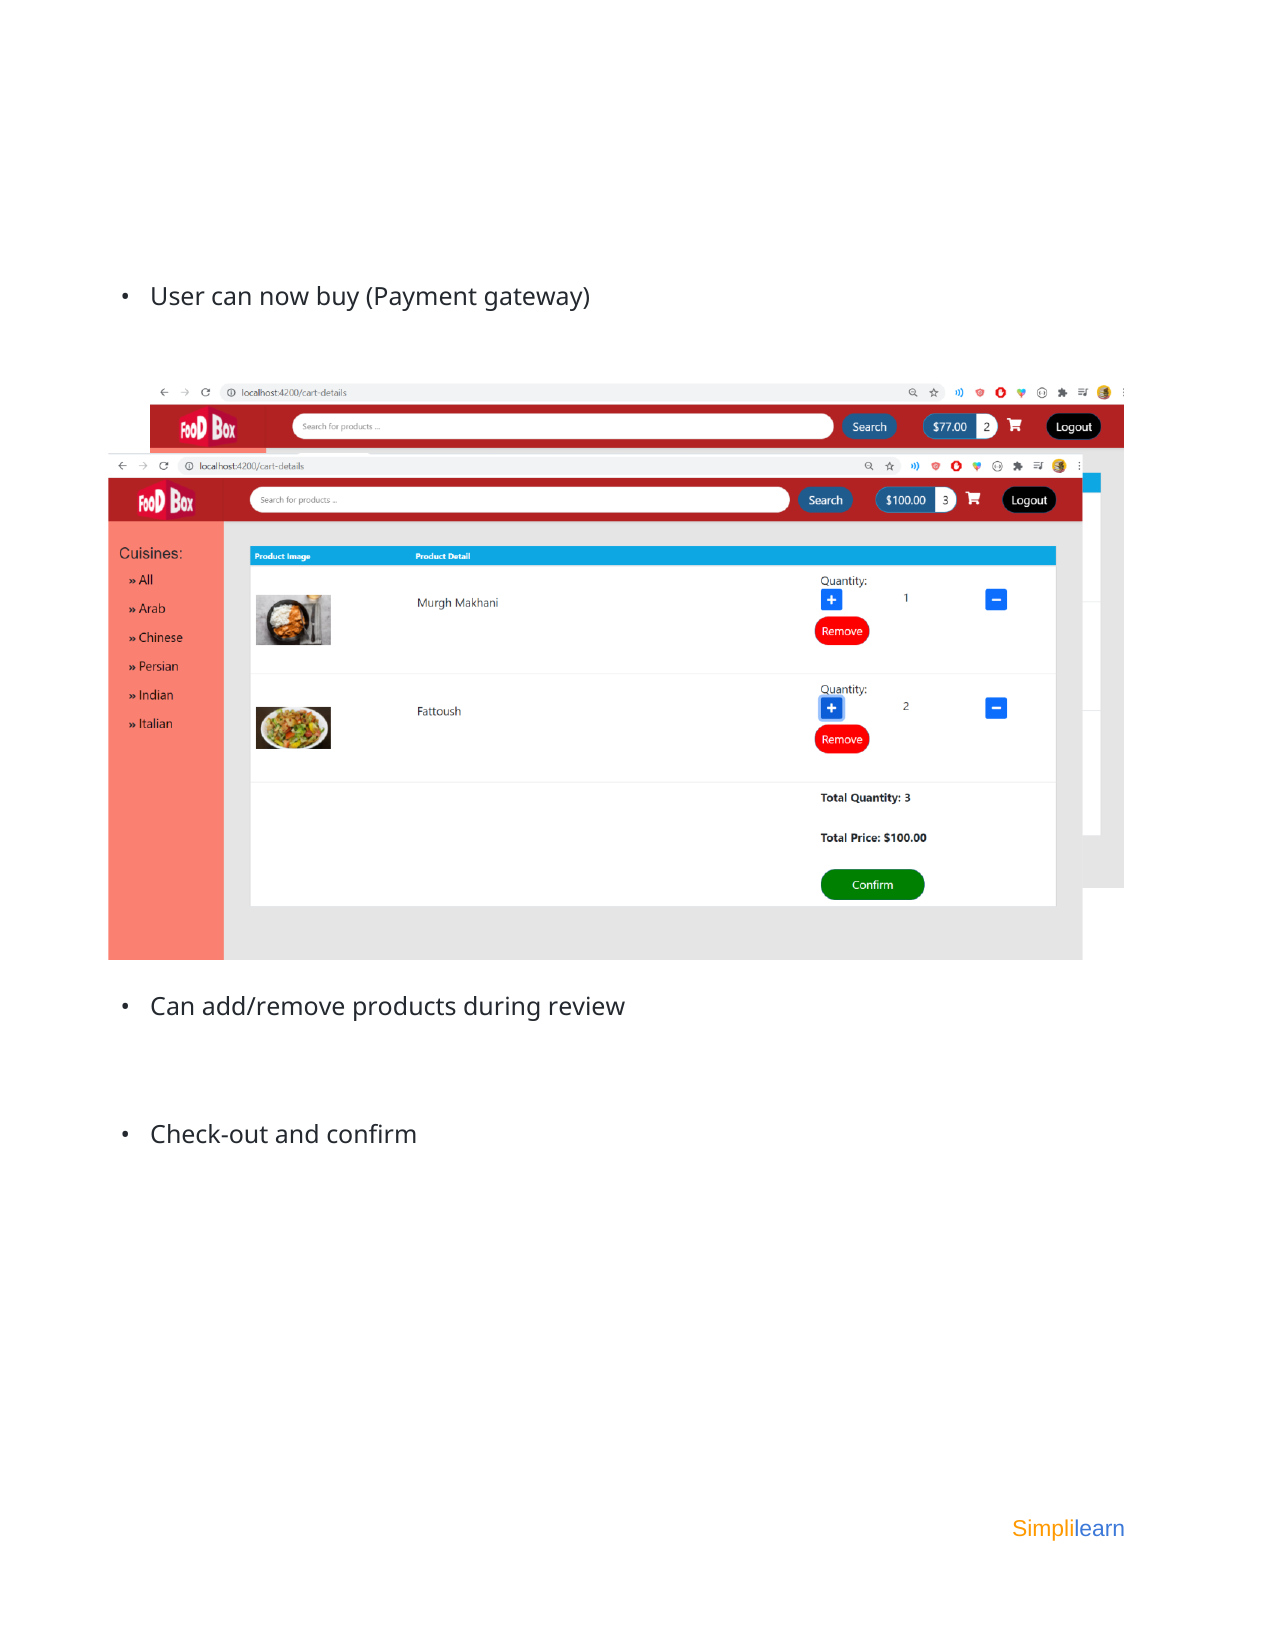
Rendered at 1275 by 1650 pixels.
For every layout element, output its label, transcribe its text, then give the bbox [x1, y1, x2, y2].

text • User can now buy (Payment gateway) [120, 278, 1125, 312]
picture [108, 381, 1124, 960]
text • Check-out and confirm [120, 1117, 1125, 1151]
